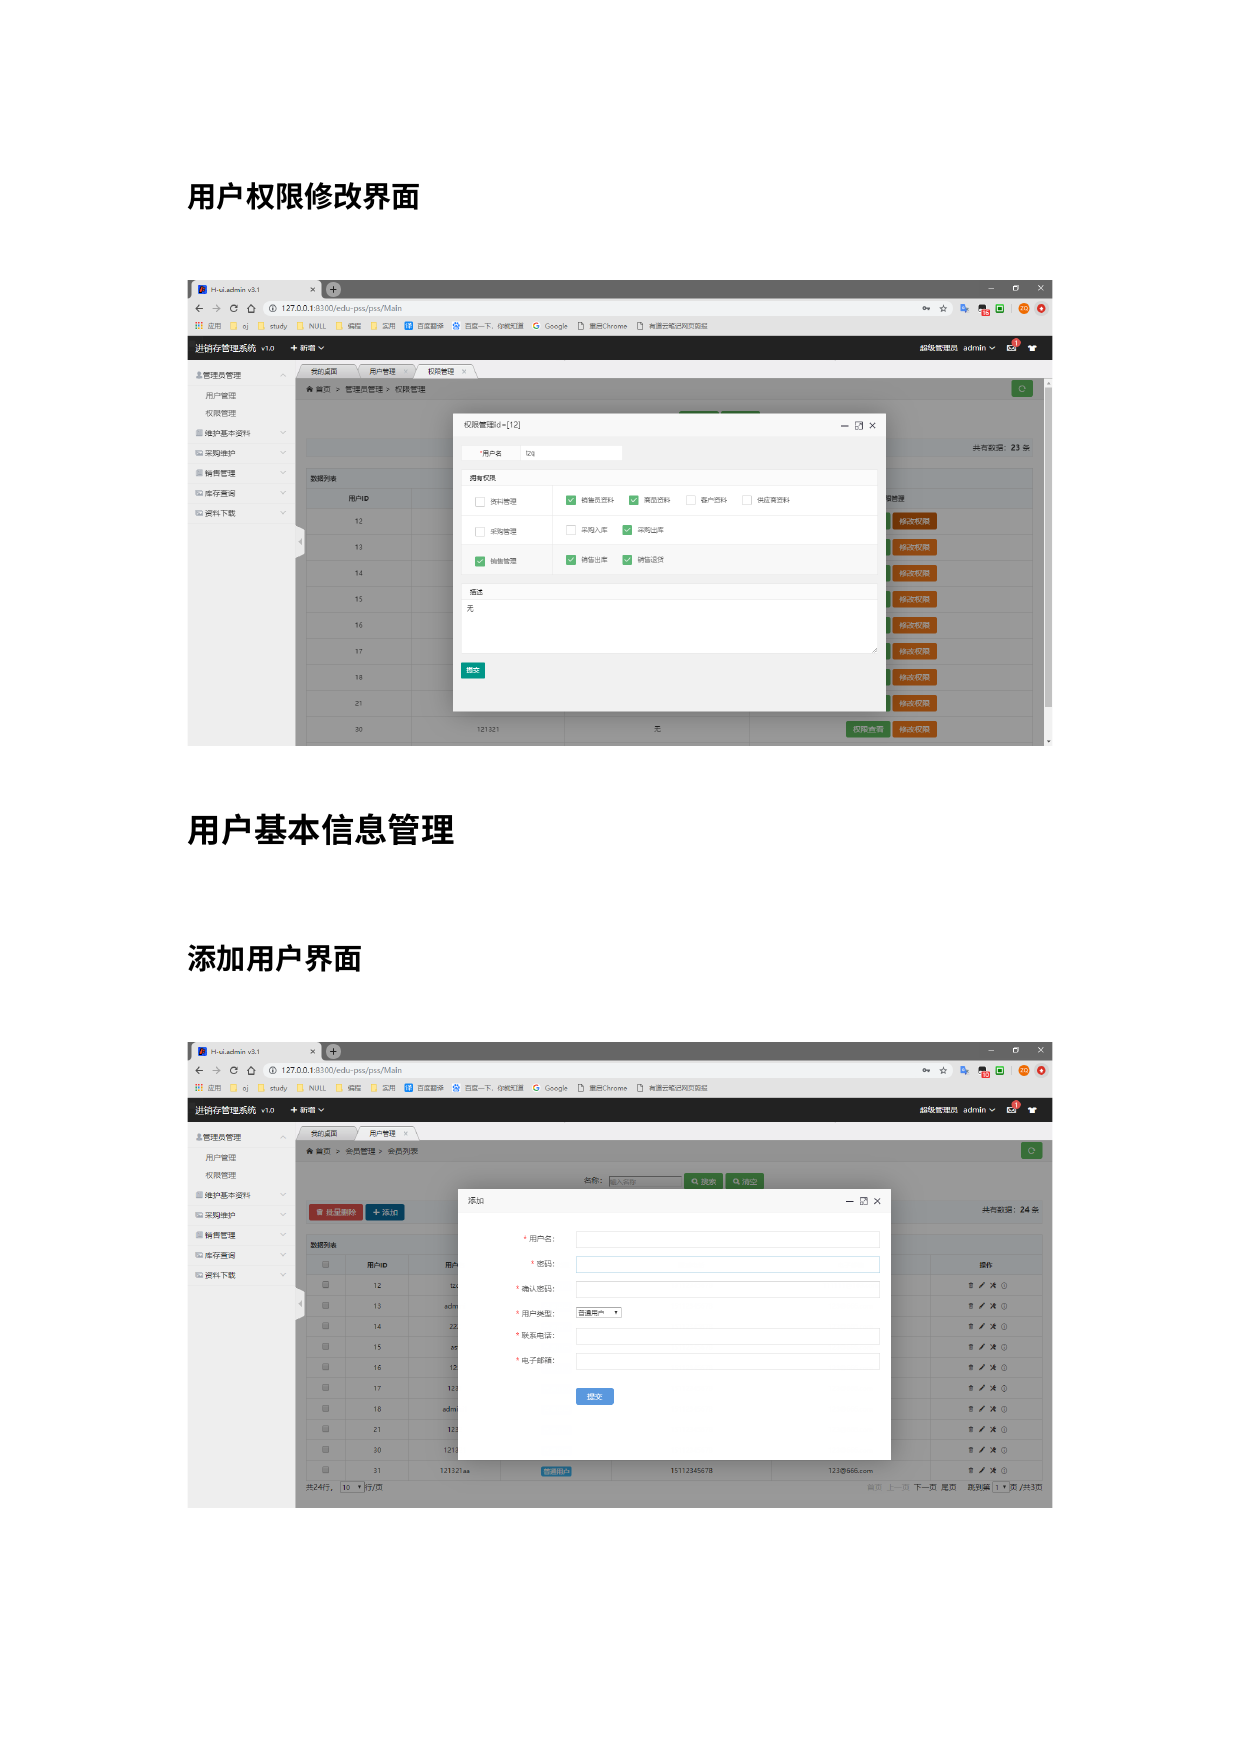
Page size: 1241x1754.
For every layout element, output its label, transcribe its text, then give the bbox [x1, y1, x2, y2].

picture [187, 280, 1053, 746]
subtitle 用户权限修改界面 [187, 162, 1053, 227]
subtitle 添加用户界面 [187, 924, 1053, 989]
picture [187, 1042, 1053, 1508]
subtitle 用户基本信息管理 [187, 795, 1053, 860]
